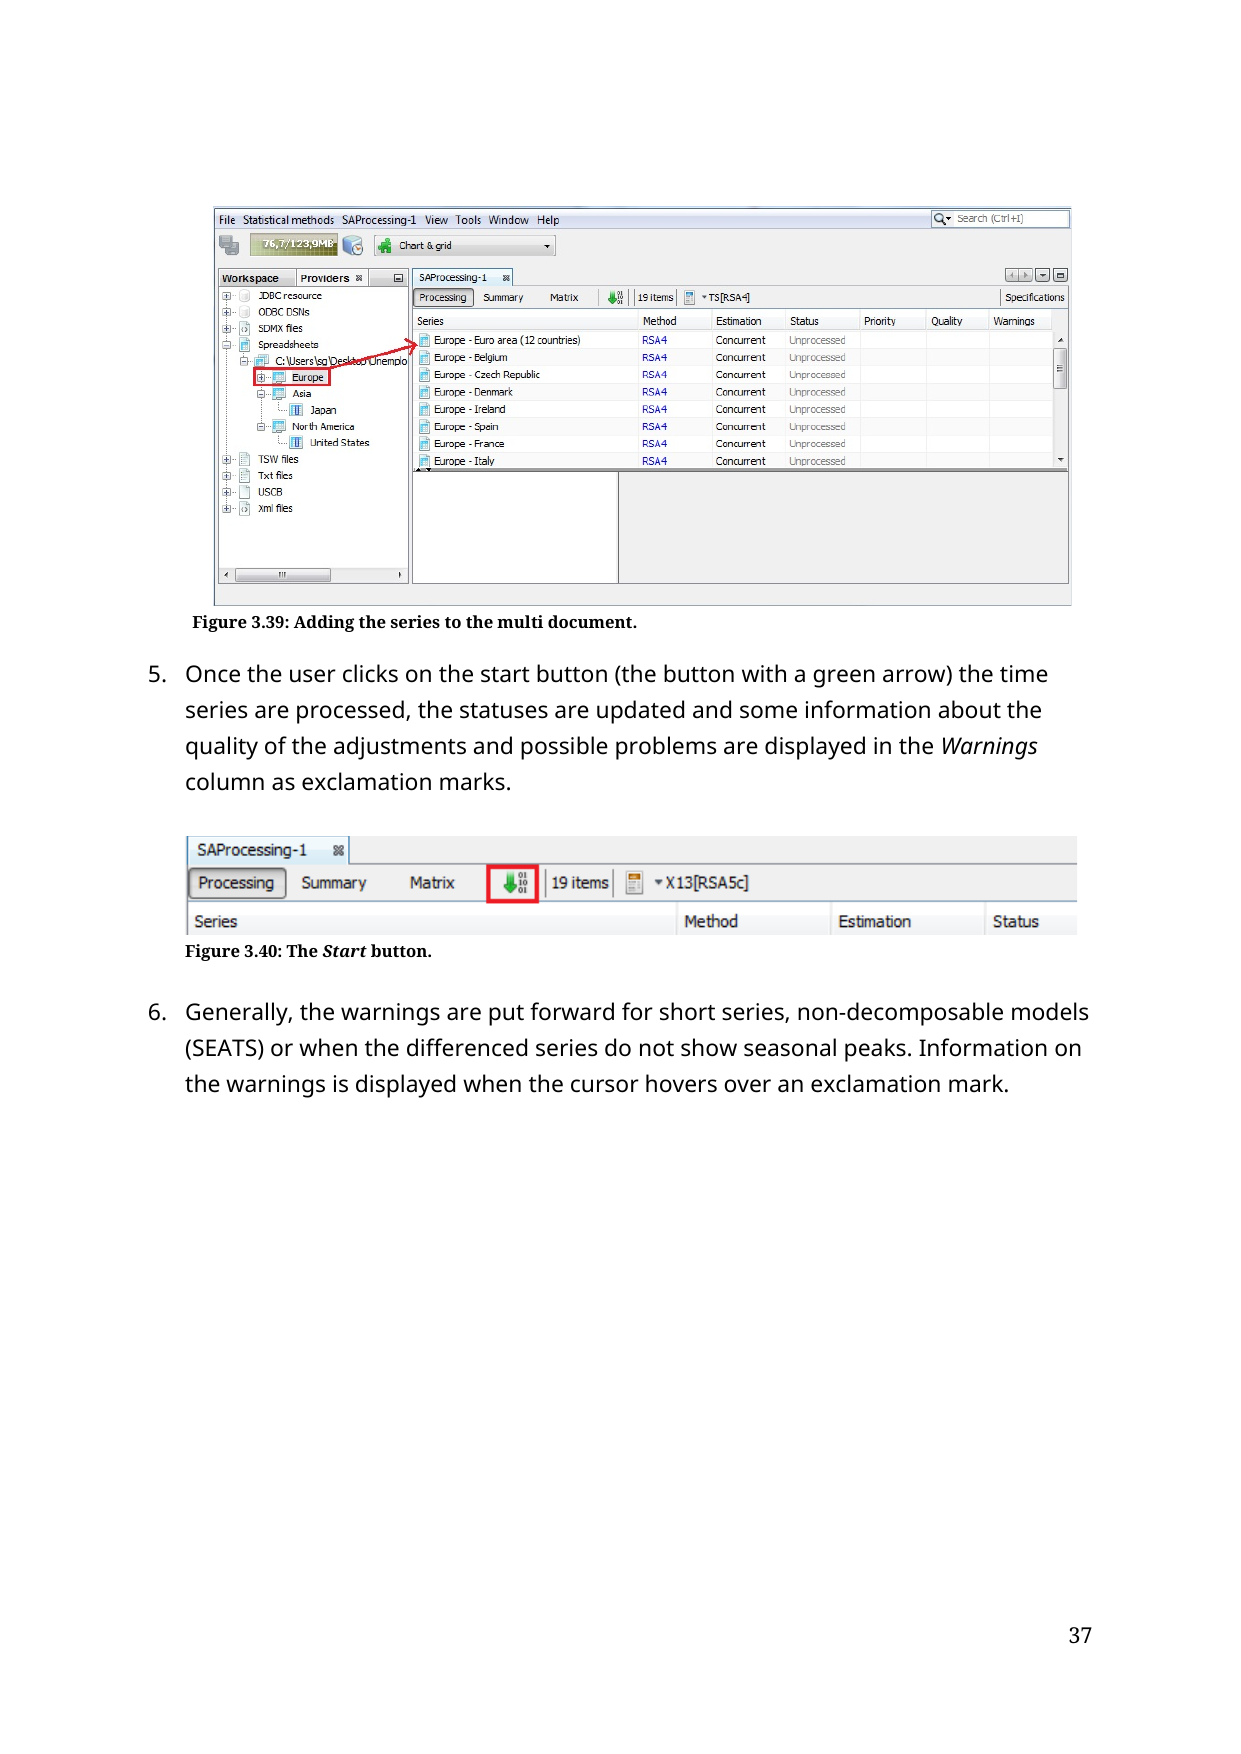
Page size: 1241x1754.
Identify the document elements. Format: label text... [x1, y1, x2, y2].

picture [184, 836, 1078, 935]
list Generally, the warnings are put forward for short series, non-decomposable models (SEATS) or when the differenced series do not show seasonal peaks. Information on the warnings is displayed when the cursor hovers over an exclamation mark. [148, 996, 1092, 1099]
picture [213, 206, 1072, 606]
list Once the user clicks on the start button (the button with a green arrow) the time series are processed, the statuses are updated and some information about the quality of the adjustments and possible problems are displayed in the Warnings column as exclamation marks. [148, 658, 1092, 797]
